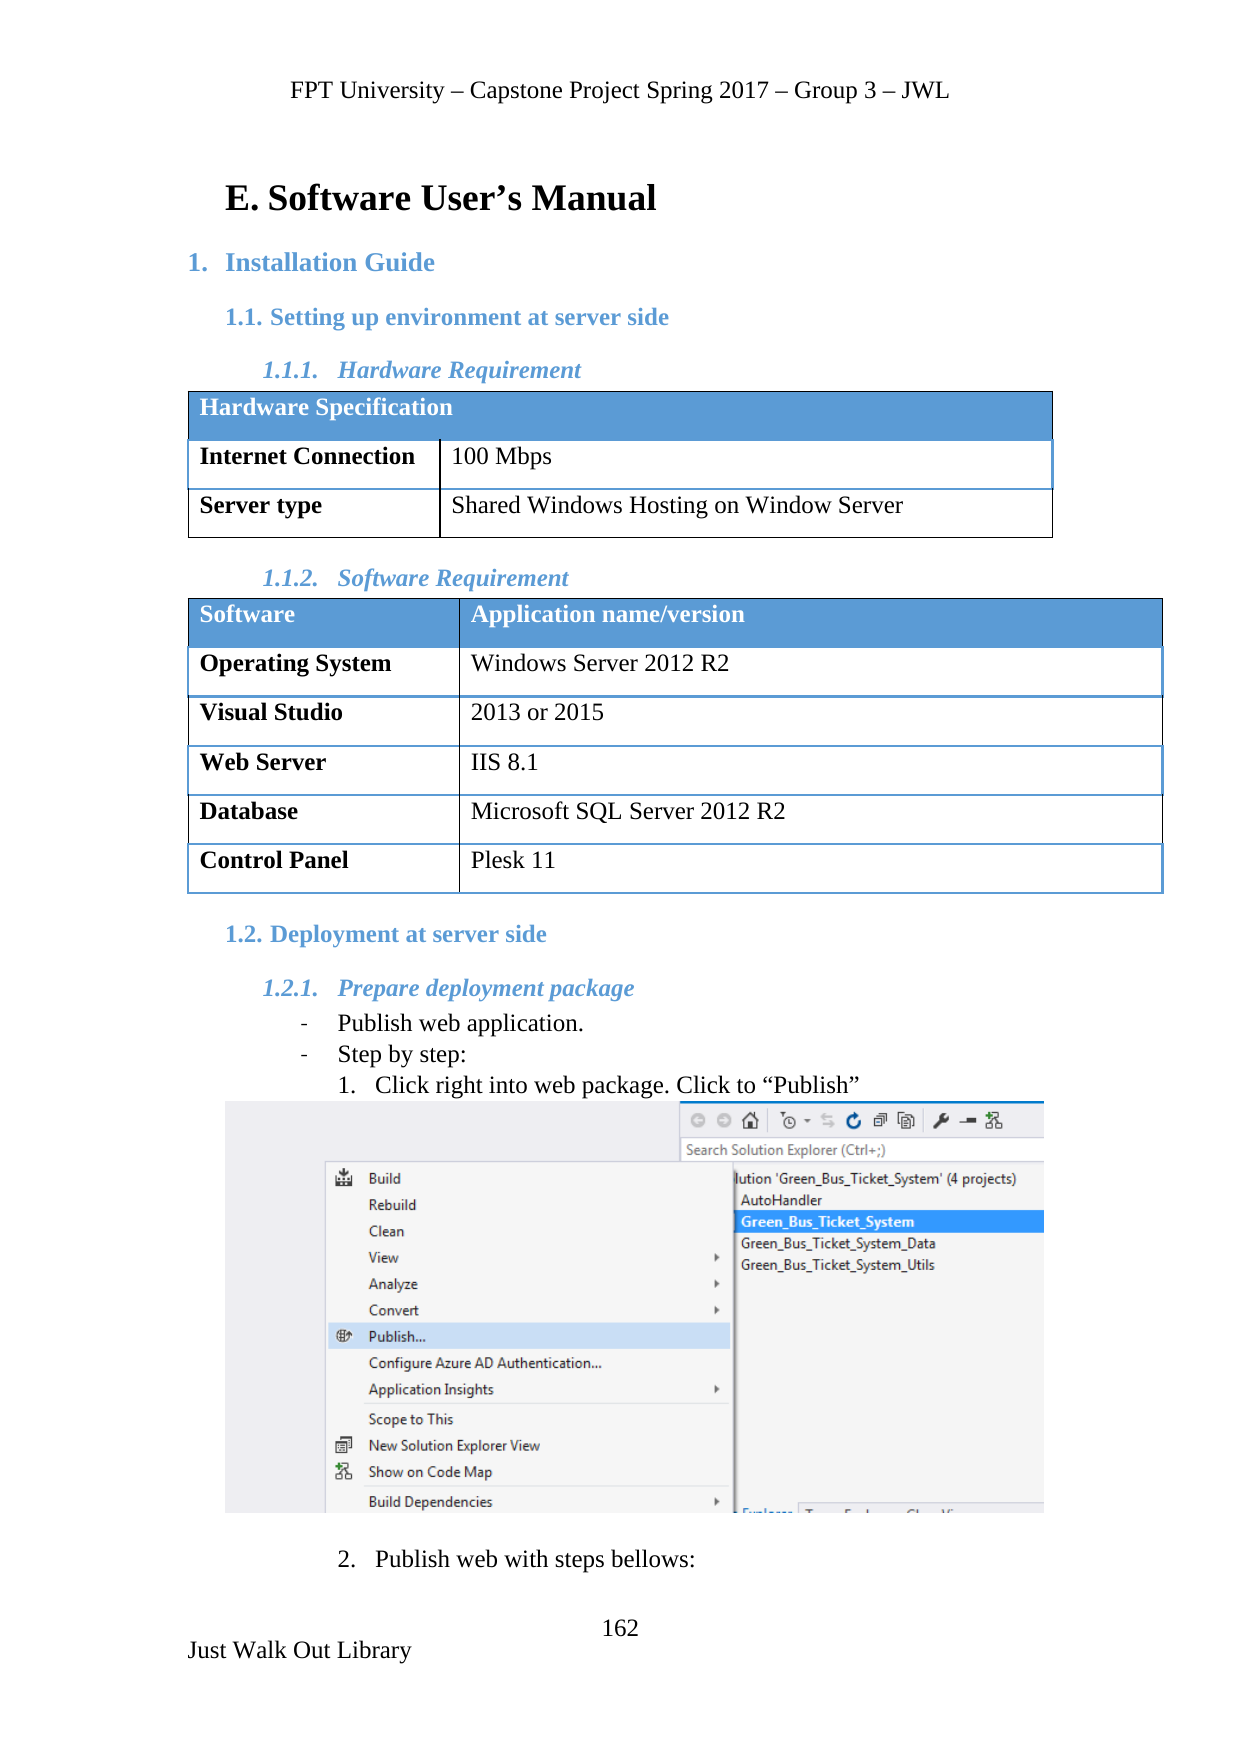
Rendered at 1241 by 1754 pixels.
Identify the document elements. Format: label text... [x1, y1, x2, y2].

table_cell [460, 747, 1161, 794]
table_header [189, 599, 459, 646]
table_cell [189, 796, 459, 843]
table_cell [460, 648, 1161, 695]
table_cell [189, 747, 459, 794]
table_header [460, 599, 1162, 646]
list Publish web with steps bellows: [337, 1544, 1053, 1573]
subtitle Hardware Requirement [262, 356, 1053, 384]
subtitle Installation Guide [187, 246, 1053, 277]
picture [225, 1101, 1044, 1513]
list Step by step: [300, 1039, 1053, 1069]
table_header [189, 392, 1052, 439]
list Click right into web package. Click to “Publish” [337, 1071, 1053, 1099]
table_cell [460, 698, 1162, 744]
subtitle Prepare deployment package [262, 973, 1053, 1002]
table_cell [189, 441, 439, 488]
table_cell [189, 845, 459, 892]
subtitle Setting up environment at server side [225, 302, 1053, 331]
list Publish web application. [300, 1008, 1053, 1037]
subtitle Software Requirement [262, 563, 1053, 592]
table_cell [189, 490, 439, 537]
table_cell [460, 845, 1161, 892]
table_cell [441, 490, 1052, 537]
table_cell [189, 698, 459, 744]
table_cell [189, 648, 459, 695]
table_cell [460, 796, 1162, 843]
subtitle Deployment at server side [225, 919, 1053, 948]
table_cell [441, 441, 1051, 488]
subtitle Software User’s Manual [225, 175, 1053, 218]
